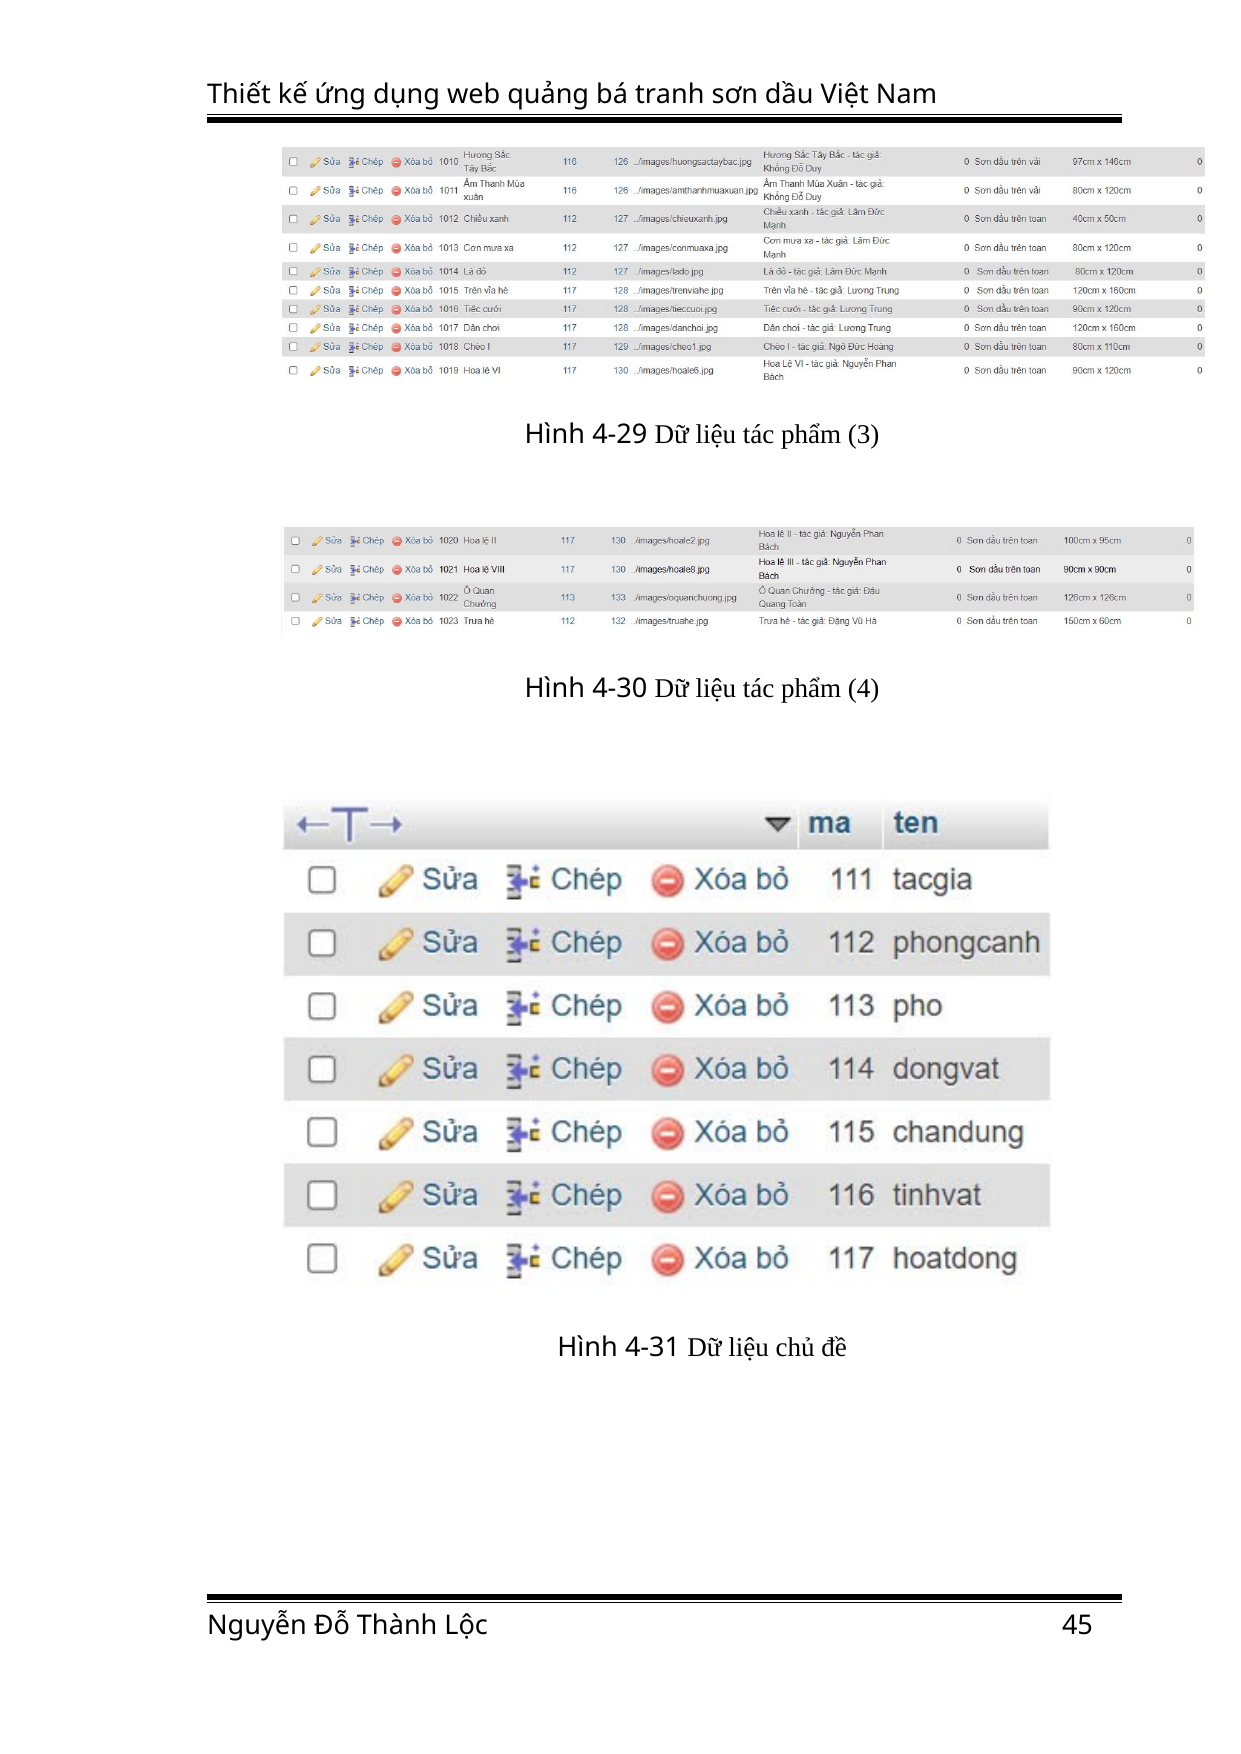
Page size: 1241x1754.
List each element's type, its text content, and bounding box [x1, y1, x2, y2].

picture [281, 526, 1199, 638]
picture [281, 780, 1170, 1297]
picture [281, 147, 1213, 384]
